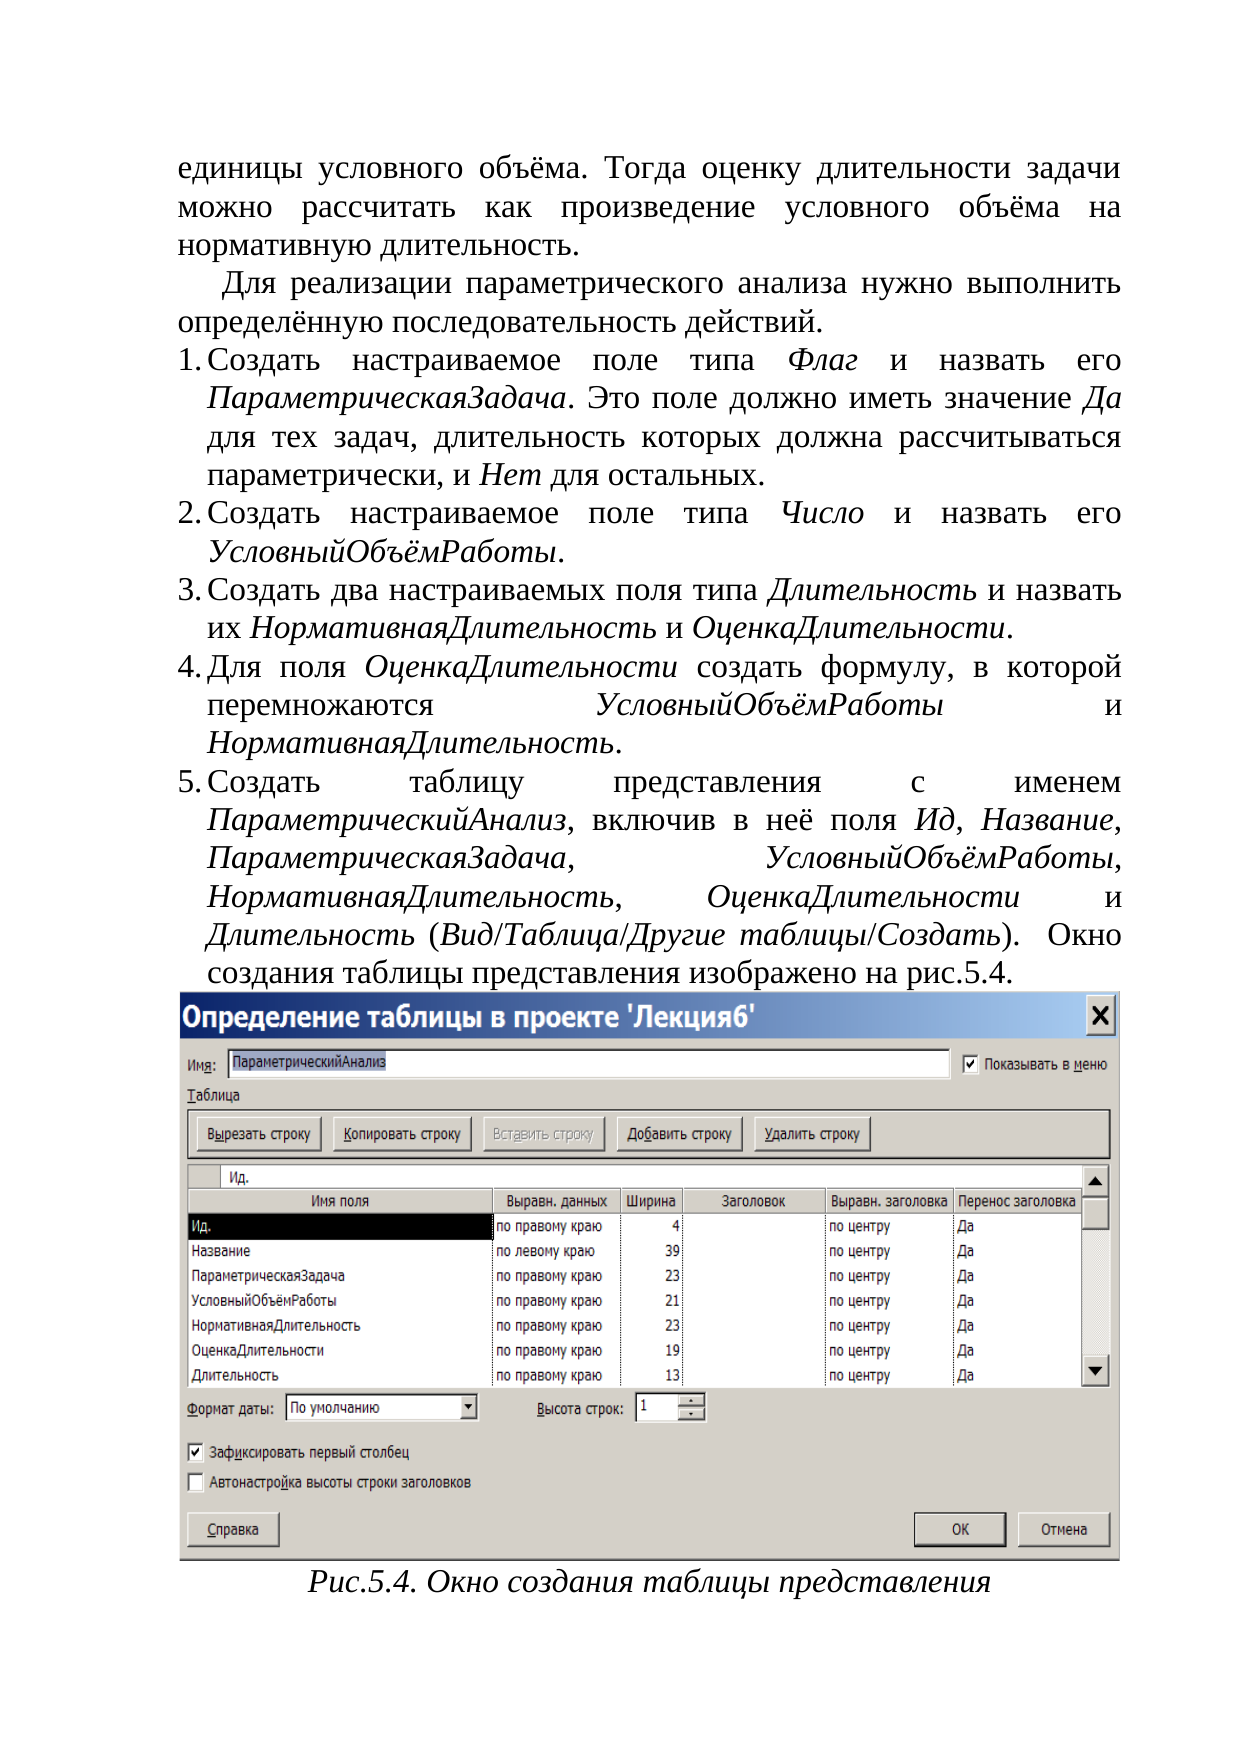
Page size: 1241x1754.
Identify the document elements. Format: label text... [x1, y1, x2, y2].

list Для поля ОценкаДлительности создать формулу, в которой перемножаются УсловныйОбъёмРаботы и НормативнаяДлительность. [177, 646, 1122, 761]
list Создать настраиваемое поле типа Число и назвать его УсловныйОбъёмРаботы. [177, 493, 1122, 569]
list Создать таблицу представления с именем ПараметрическийАнализ, включив в неё поля Ид, Название, ПараметрическаяЗадача, УсловныйОбъёмРаботы, НормативнаяДлительность, ОценкаДлительности и Длительность (Вид/Таблица/Другие таблицы/Создать). Окно создания таблицы представления изображено на рис.5.4. [177, 761, 1122, 991]
list Создать настраиваемое поле типа Флаг и назвать его ПараметрическаяЗадача. Это поле должно иметь значение Да для тех задач, длительность которых должна рассчитываться параметрически, и Нет для остальных. [177, 339, 1122, 493]
picture [179, 991, 1120, 1561]
list Создать два настраиваемых поля типа Длительность и назвать их НормативнаяДлительность и ОценкаДлительности. [177, 569, 1122, 646]
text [177, 148, 1122, 263]
text Для реализации параметрического анализа нужно выполнить определённую последовательность действий. [177, 263, 1122, 339]
